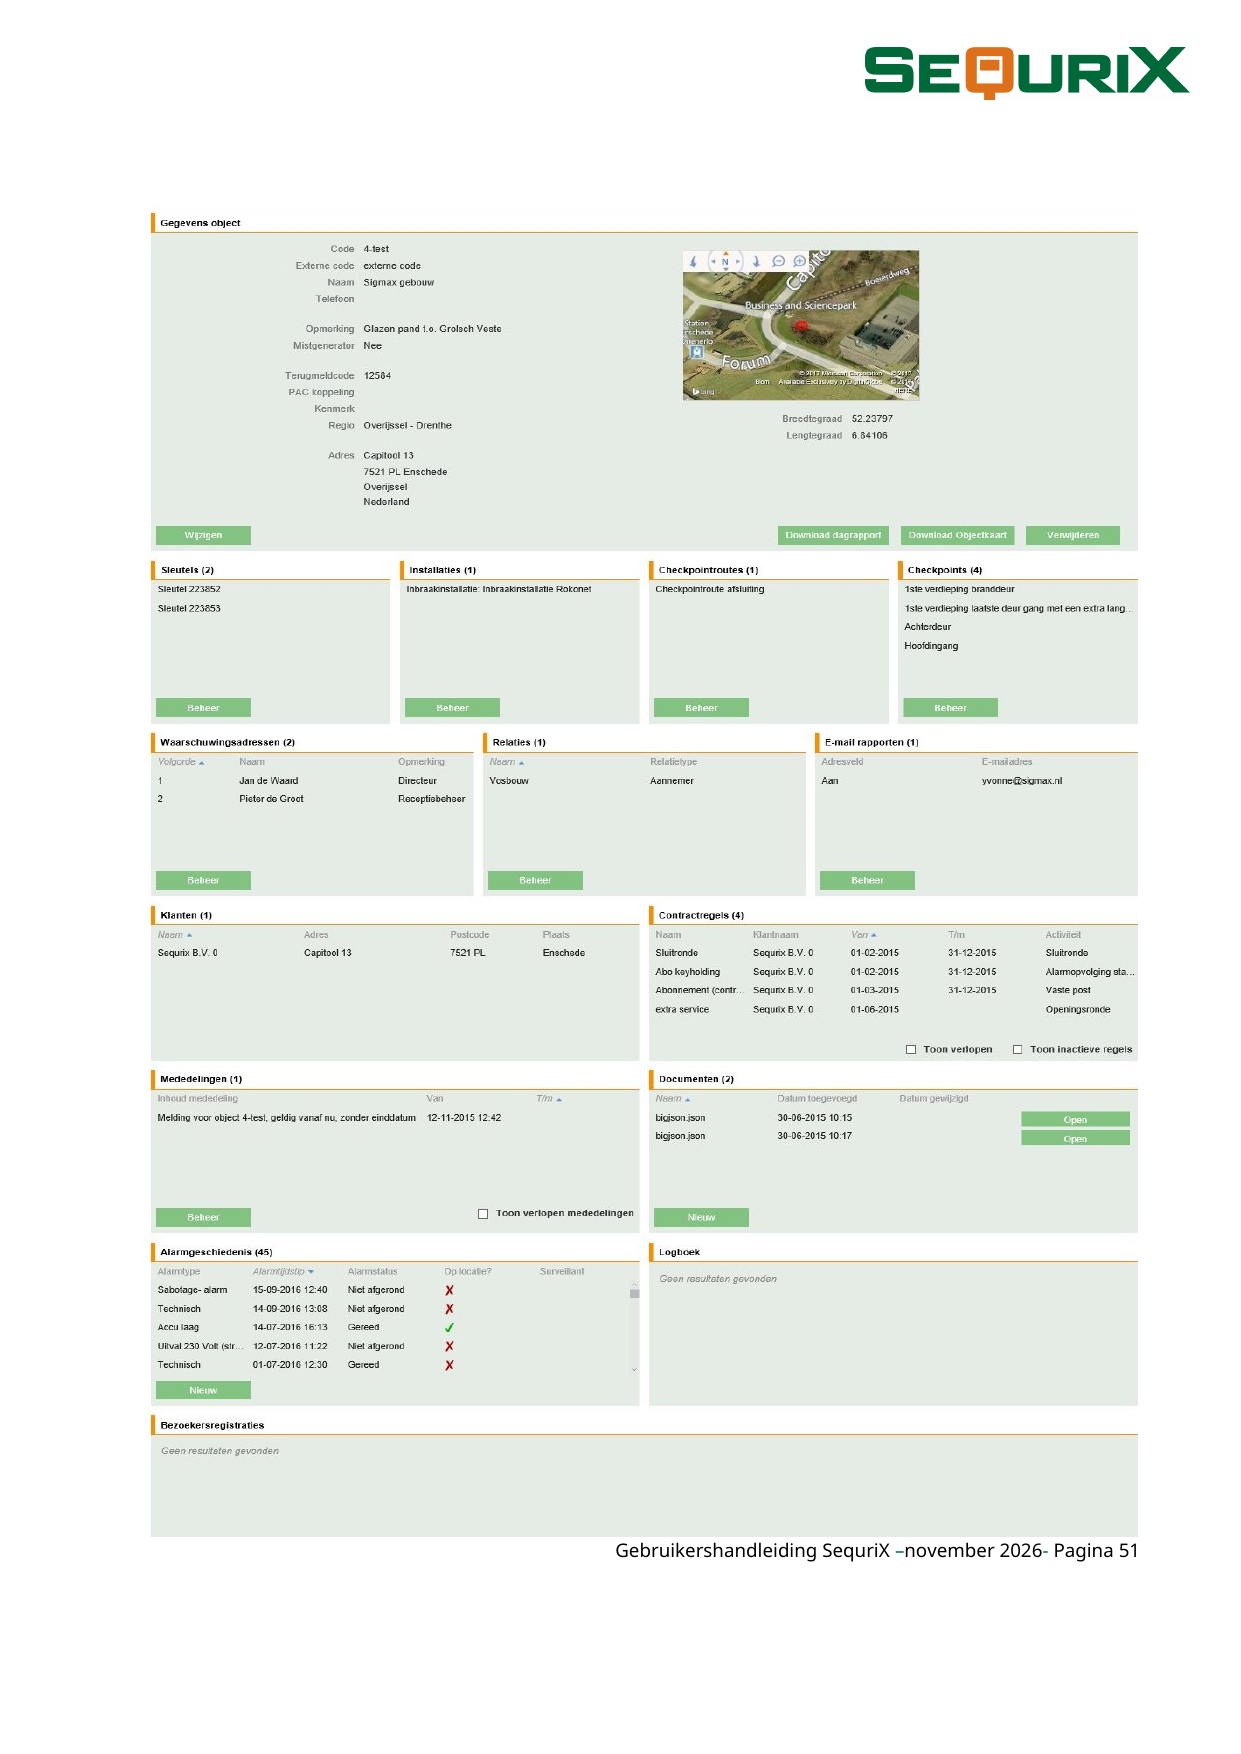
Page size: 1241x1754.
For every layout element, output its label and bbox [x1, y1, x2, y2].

picture [147, 206, 1139, 1537]
picture [865, 47, 1190, 100]
